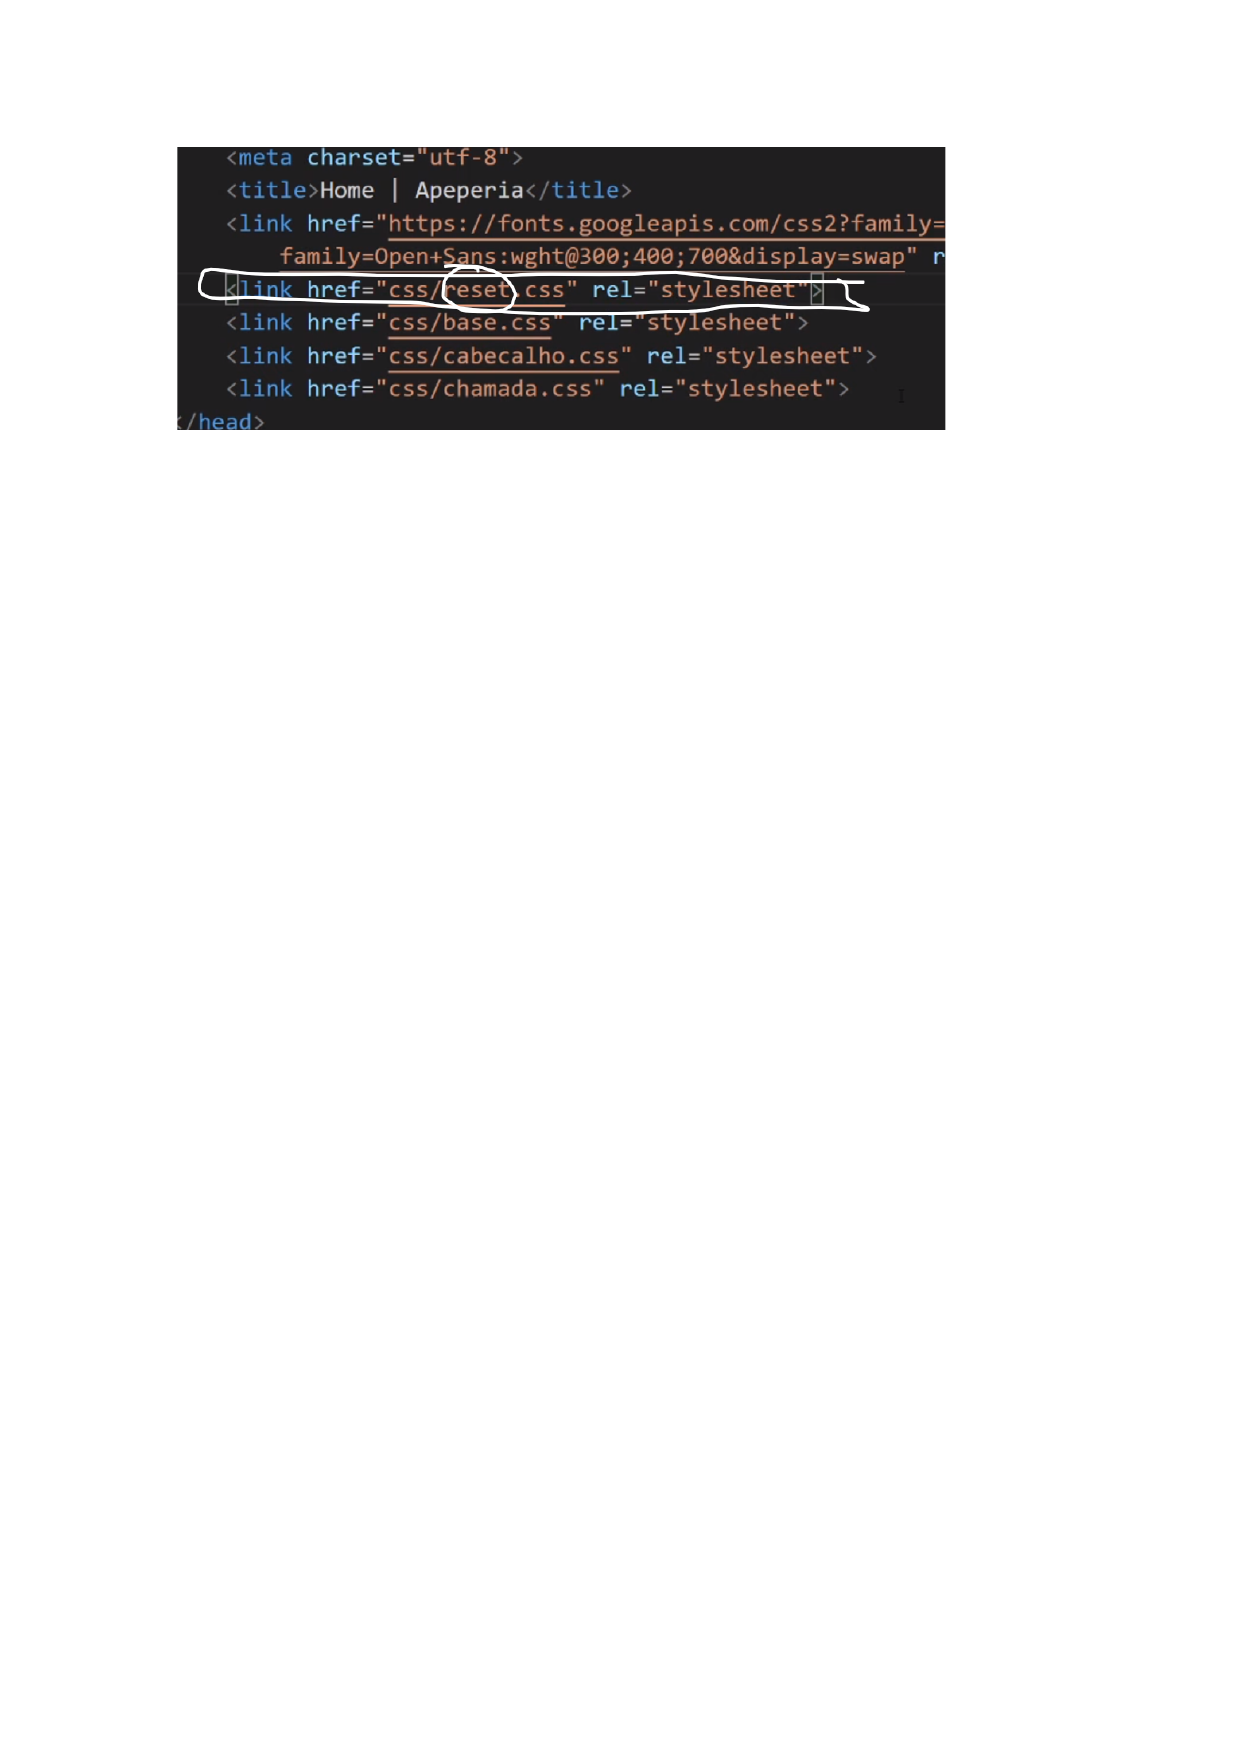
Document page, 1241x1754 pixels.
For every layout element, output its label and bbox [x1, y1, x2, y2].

picture [177, 147, 946, 430]
